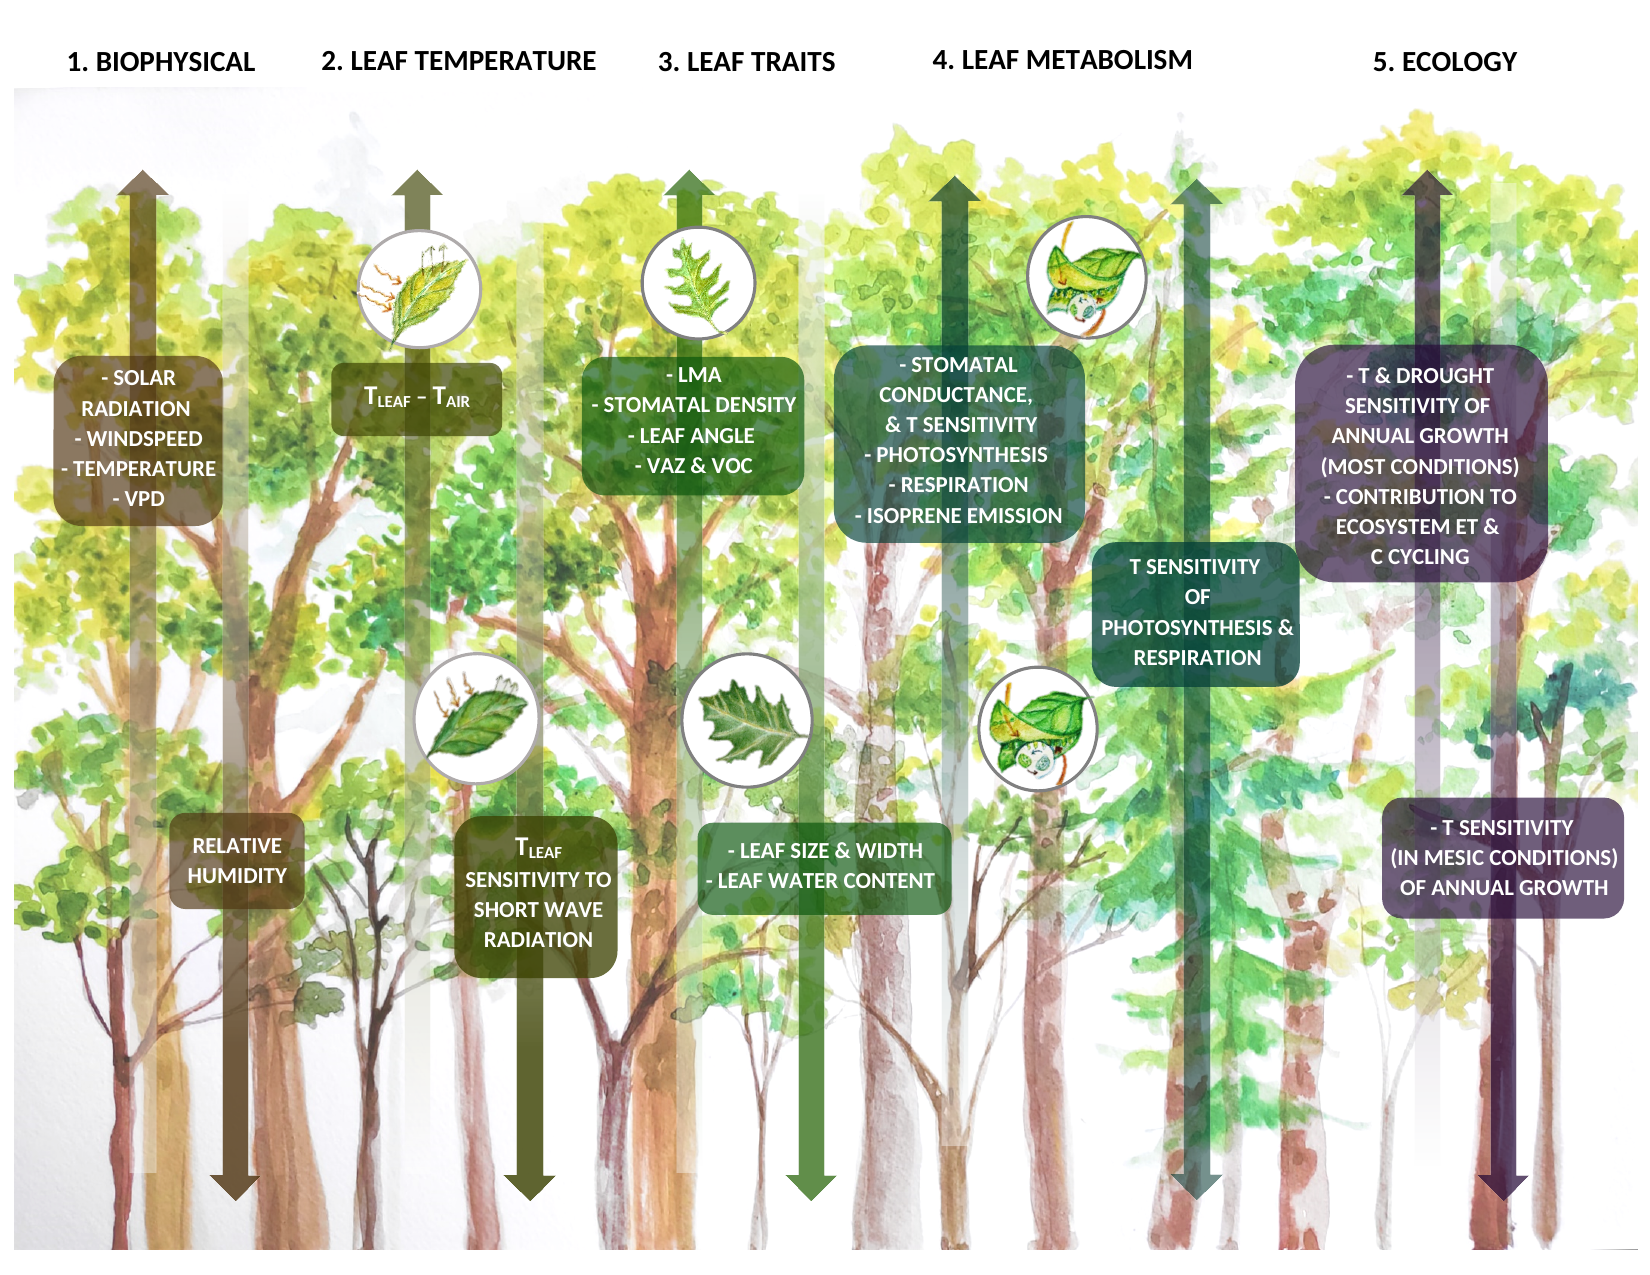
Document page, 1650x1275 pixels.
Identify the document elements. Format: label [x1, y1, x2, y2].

picture [630, 220, 767, 354]
picture [1019, 201, 1160, 352]
picture [653, 628, 848, 824]
picture [353, 594, 591, 840]
picture [967, 657, 1122, 802]
picture [329, 220, 507, 373]
